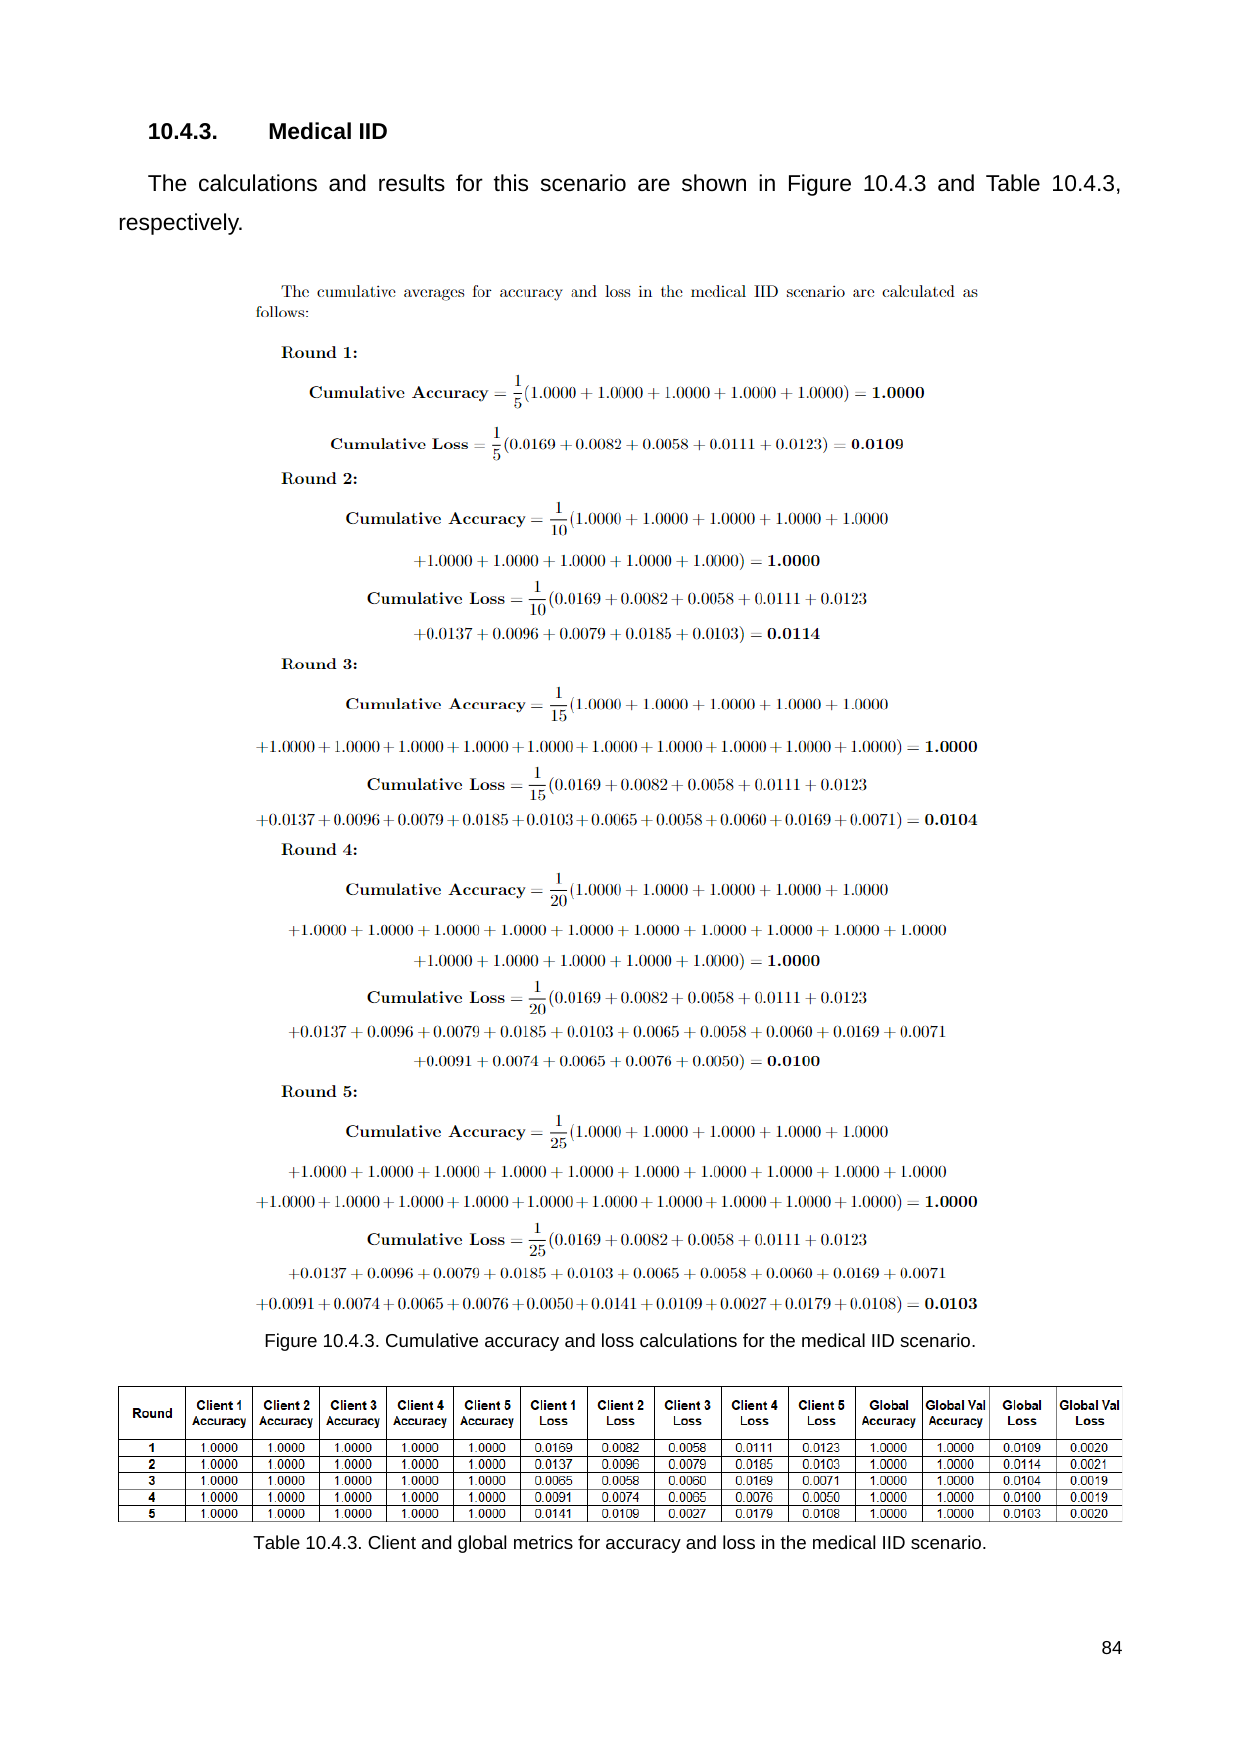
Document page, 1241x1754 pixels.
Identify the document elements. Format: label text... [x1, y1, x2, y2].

picture [118, 1386, 1123, 1522]
text Table 10.4.3. Client and global metrics for accuracy and loss in the medical IID scenario. [118, 1522, 1122, 1554]
text The calculations and results for this scenario are shown in Figure 10.4.3 and Table 10.4.3, respectively. [118, 169, 1122, 235]
subtitle 10.4.3. Medical IID [148, 118, 1122, 144]
picture [243, 273, 997, 1319]
